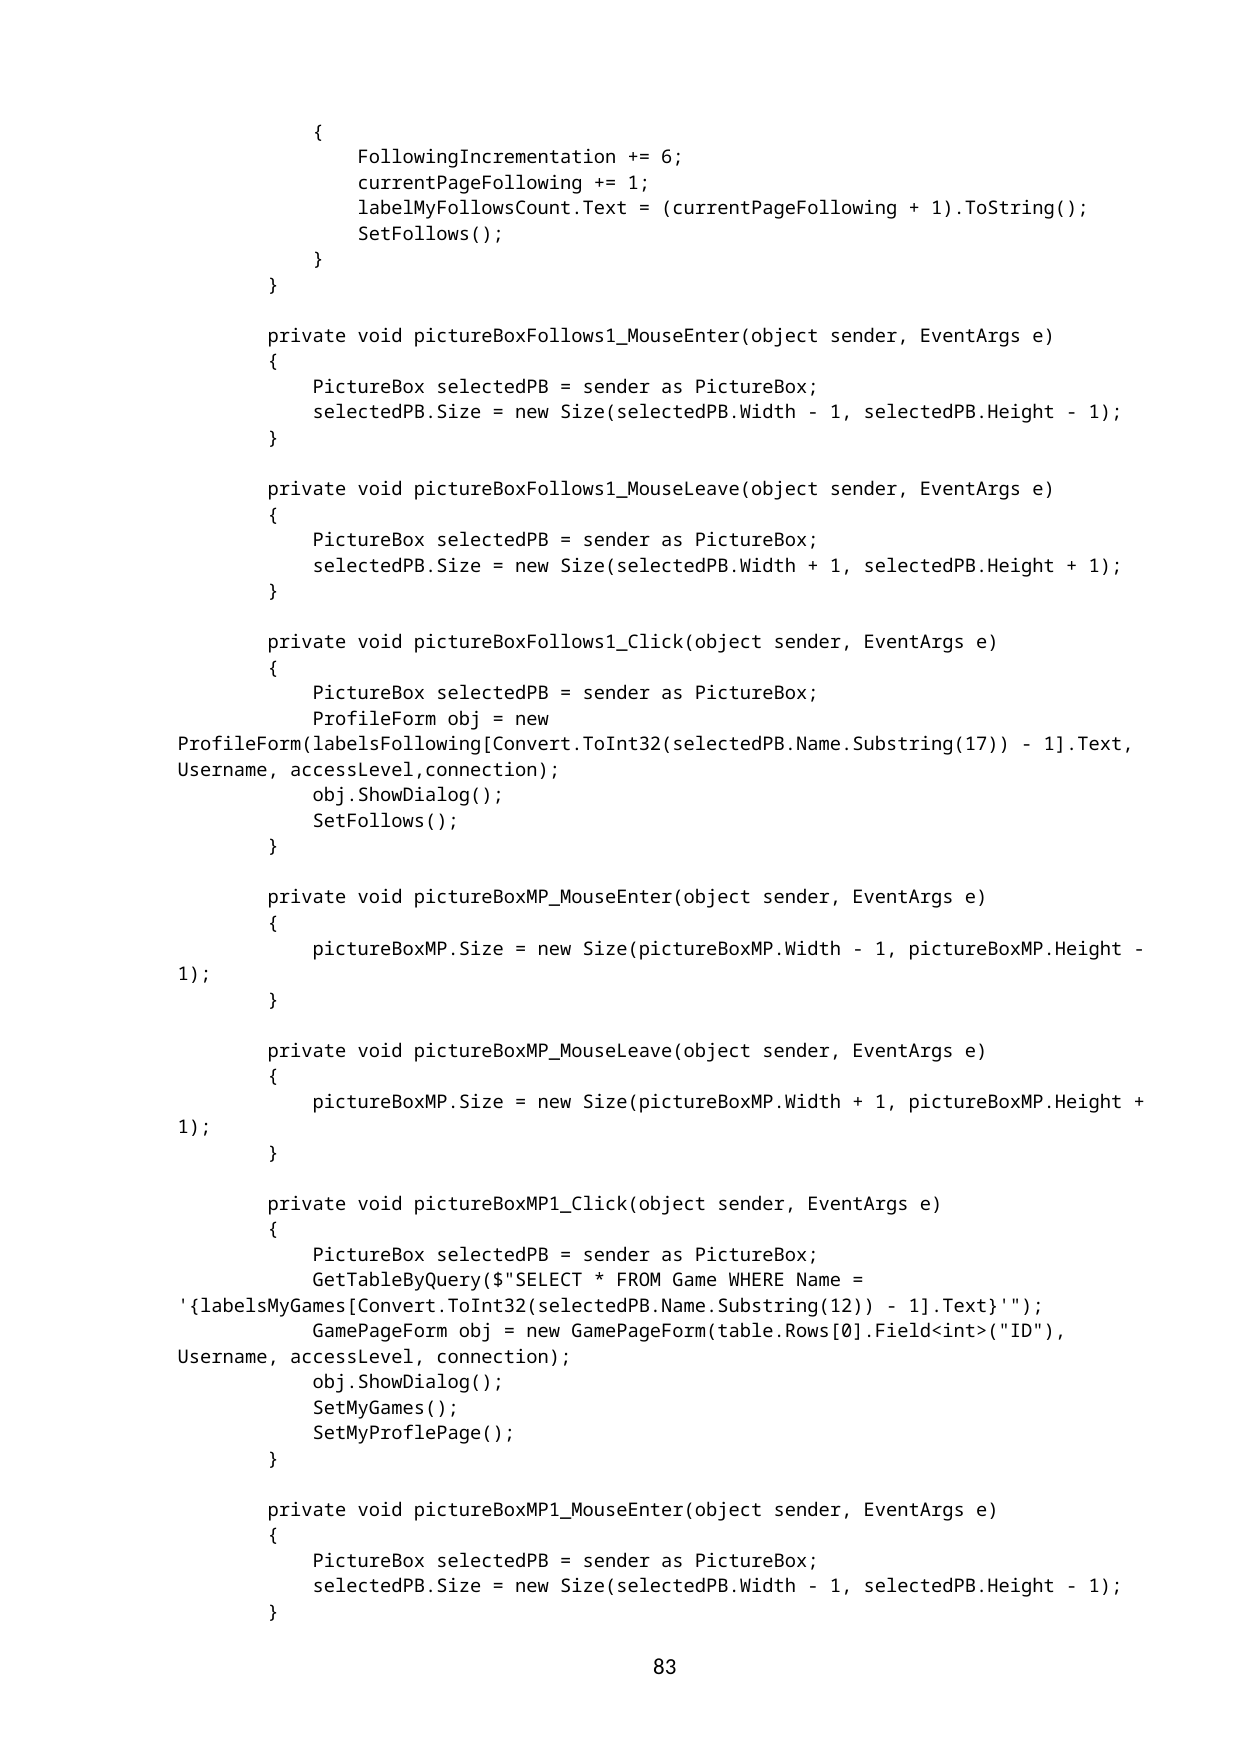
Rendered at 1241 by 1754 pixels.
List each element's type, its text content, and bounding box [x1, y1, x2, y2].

text { [177, 909, 1152, 935]
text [177, 195, 1152, 220]
text } [177, 1445, 1152, 1471]
text private void pictureBoxMP1_MouseEnter(object sender, EventArgs e) [177, 1496, 1152, 1522]
text { [177, 501, 1152, 526]
text { [177, 348, 1152, 373]
text GetTableByQuery($"SELECT * FROM Game WHERE Name = '{labelsMyGames[Convert.ToInt32(selectedPB.Name.Substring(12)) - 1].Text}'"); [177, 1267, 1152, 1318]
text { [177, 654, 1152, 679]
text obj.ShowDialog(); [177, 1369, 1152, 1394]
text } [177, 1598, 1152, 1624]
text { [177, 1062, 1152, 1088]
text obj.ShowDialog(); [177, 782, 1152, 807]
text SetFollows(); [177, 220, 1152, 246]
text PictureBox selectedPB = sender as PictureBox; [177, 373, 1152, 399]
text SetFollows(); [177, 807, 1152, 833]
text private void pictureBoxFollows1_Click(object sender, EventArgs e) [177, 628, 1152, 654]
text } [177, 833, 1152, 858]
text { [177, 118, 1152, 144]
text } [177, 424, 1152, 450]
text SetMyGames(); [177, 1394, 1152, 1420]
text } [177, 271, 1152, 297]
text PictureBox selectedPB = sender as PictureBox; [177, 1241, 1152, 1267]
text private void pictureBoxFollows1_MouseEnter(object sender, EventArgs e) [177, 322, 1152, 348]
text { [177, 1522, 1152, 1547]
text selectedPB.Size = new Size(selectedPB.Width - 1, selectedPB.Height - 1); [177, 399, 1152, 424]
text PictureBox selectedPB = sender as PictureBox; [177, 526, 1152, 552]
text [177, 1547, 1152, 1573]
text } [177, 577, 1152, 603]
text FollowingIncrementation += 6; [177, 144, 1152, 169]
text pictureBoxMP.Size = new Size(pictureBoxMP.Width - 1, pictureBoxMP.Height - 1); [177, 935, 1152, 986]
text selectedPB.Size = new Size(selectedPB.Width - 1, selectedPB.Height - 1); [177, 1573, 1152, 1598]
text selectedPB.Size = new Size(selectedPB.Width + 1, selectedPB.Height + 1); [177, 552, 1152, 577]
text } [177, 986, 1152, 1011]
text private void pictureBoxMP_MouseLeave(object sender, EventArgs e) [177, 1037, 1152, 1062]
text PictureBox selectedPB = sender as PictureBox; [177, 679, 1152, 705]
text GamePageForm obj = new GamePageForm(table.Rows[0].Field<int>("ID"), Username, accessLevel, connection); [177, 1318, 1152, 1369]
text currentPageFollowing += 1; [177, 169, 1152, 195]
text { [177, 1216, 1152, 1241]
text SetMyProflePage(); [177, 1420, 1152, 1445]
text pictureBoxMP.Size = new Size(pictureBoxMP.Width + 1, pictureBoxMP.Height + 1); [177, 1088, 1152, 1139]
text ProfileForm obj = new ProfileForm(labelsFollowing[Convert.ToInt32(selectedPB.Name.Substring(17)) - 1].Text, Username, accessLevel,connection); [177, 705, 1152, 782]
text } [177, 1139, 1152, 1164]
text private void pictureBoxFollows1_MouseLeave(object sender, EventArgs e) [177, 475, 1152, 501]
text } [177, 246, 1152, 271]
text private void pictureBoxMP1_Click(object sender, EventArgs e) [177, 1190, 1152, 1216]
text private void pictureBoxMP_MouseEnter(object sender, EventArgs e) [177, 884, 1152, 909]
